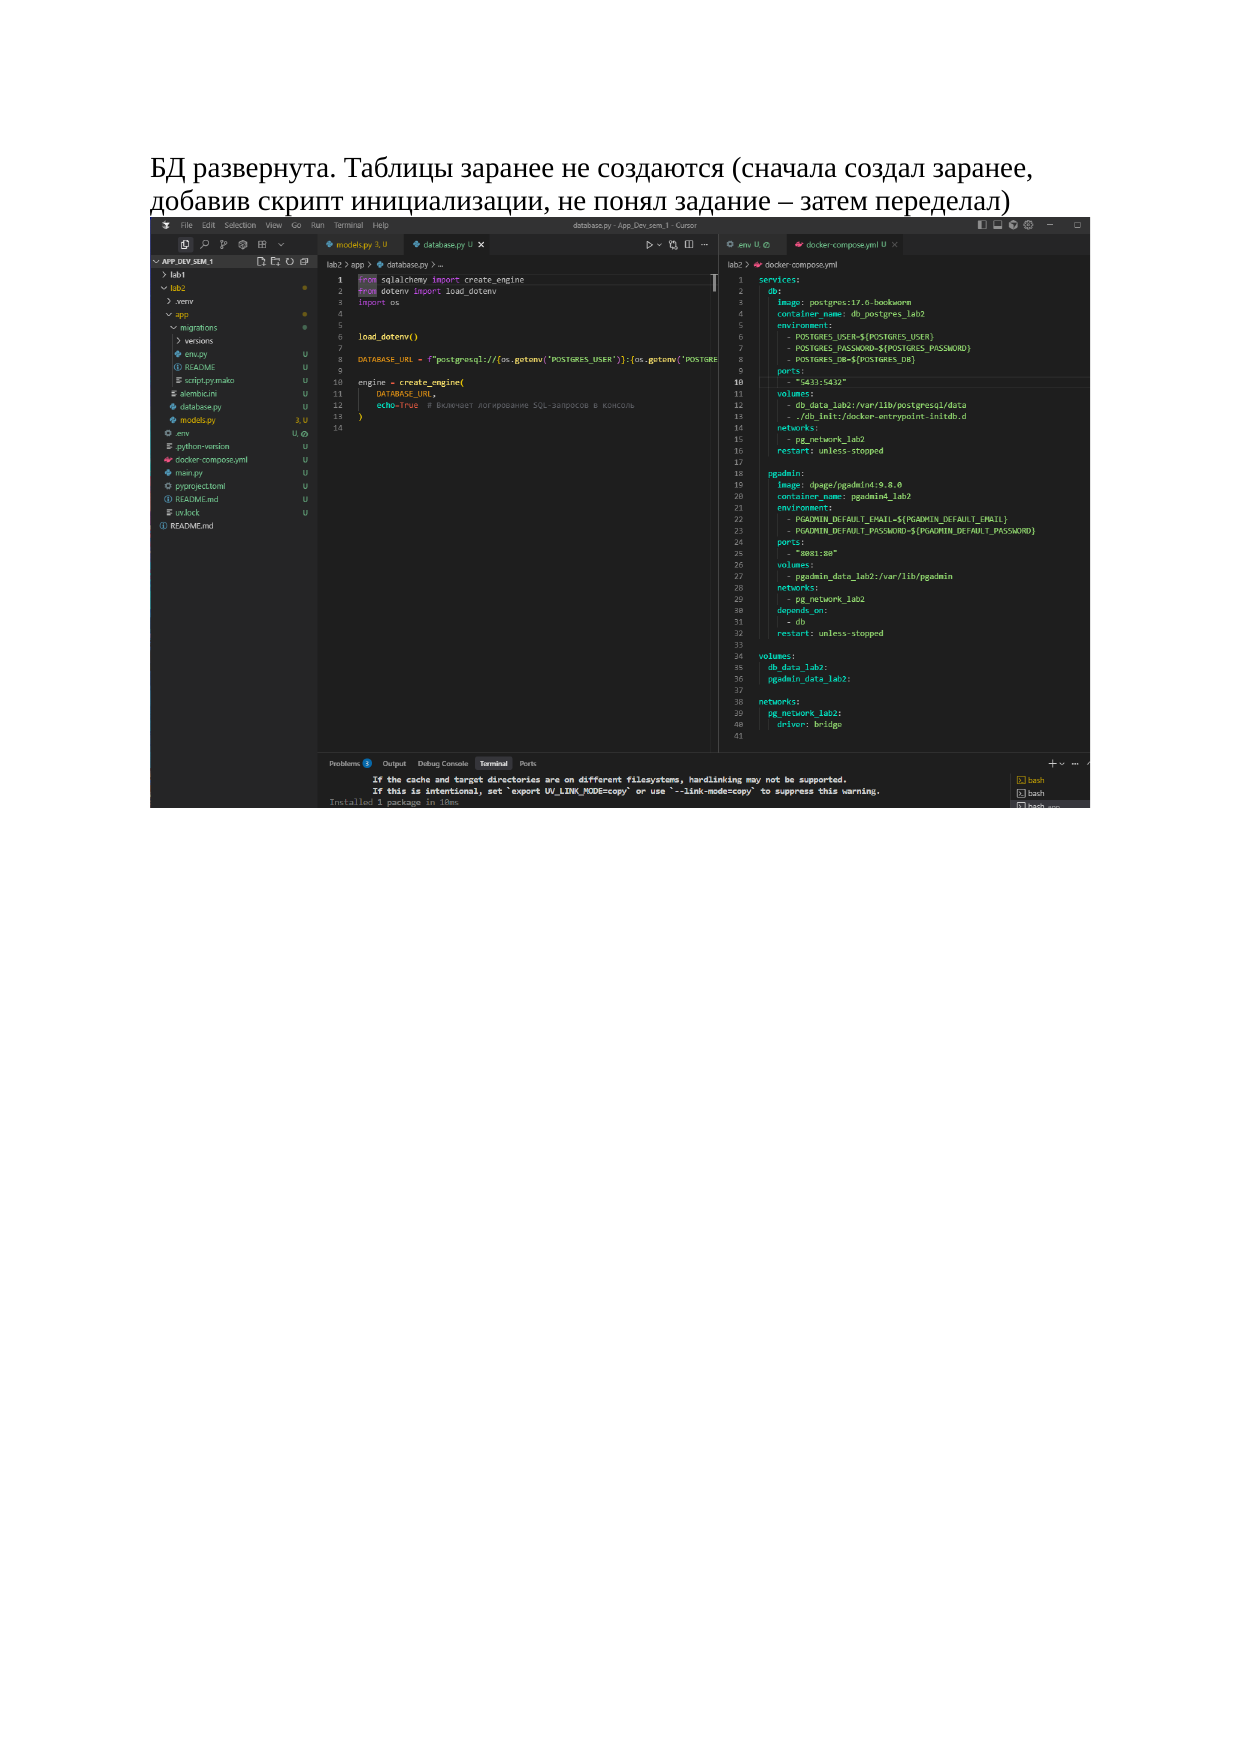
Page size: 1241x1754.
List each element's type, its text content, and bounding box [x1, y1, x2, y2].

picture [150, 217, 1091, 808]
text БД развернута. Таблицы заранее не создаются (сначала создал заранее, добавив скрипт инициализации, не понял задание – затем переделал) [150, 150, 1090, 217]
